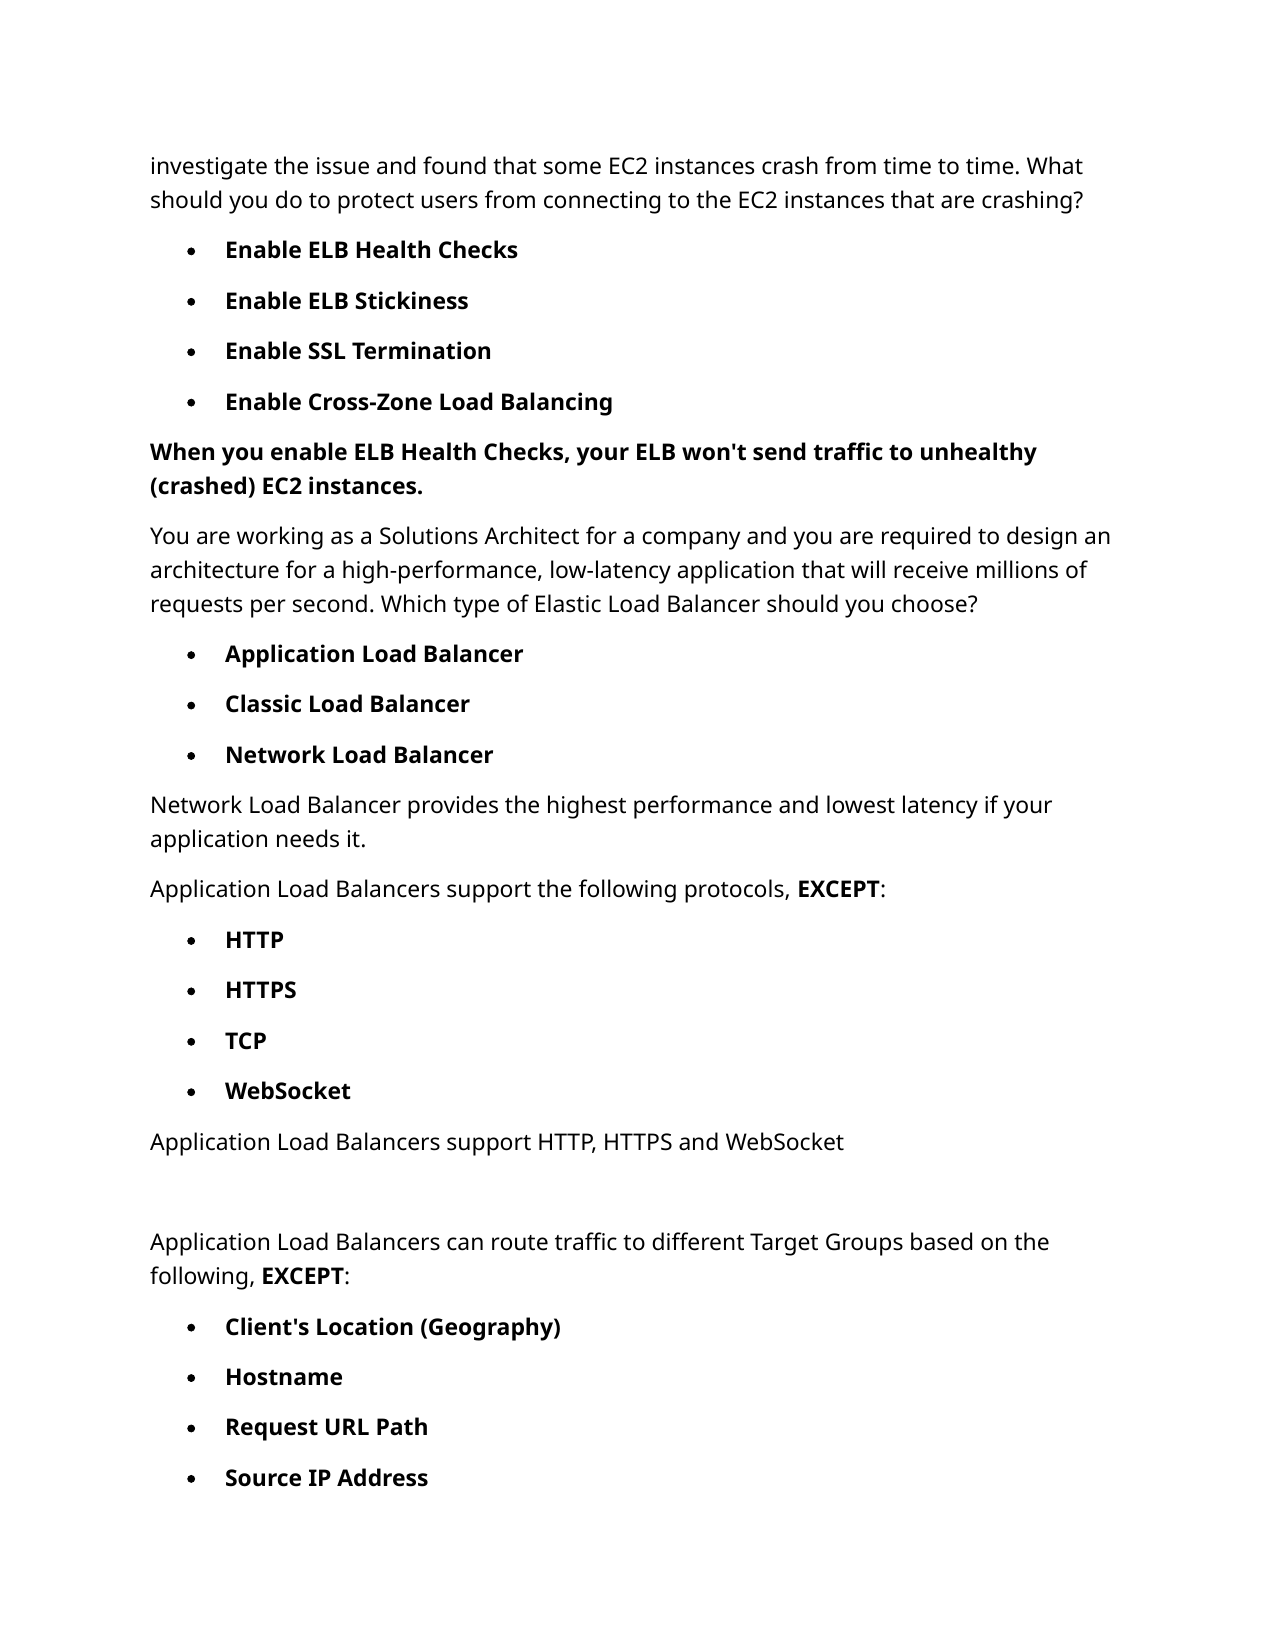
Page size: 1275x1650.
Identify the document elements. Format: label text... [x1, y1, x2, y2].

text Network Load Balancer provides the highest performance and lowest latency if your application needs it. [150, 789, 1125, 854]
list Client's Location (Geography) [187, 1310, 1125, 1342]
text Application Load Balancers can route traffic to different Target Groups based on the following, EXCEPT: [150, 1226, 1125, 1291]
list Enable ELB Stickiness [187, 284, 1125, 316]
list Enable ELB Health Checks [187, 234, 1125, 265]
list Source IP Address [187, 1462, 1125, 1493]
list Enable SSL Termination [187, 335, 1125, 366]
list Application Load Balancer [187, 638, 1125, 669]
list Network Load Balancer [187, 739, 1125, 770]
text Application Load Balancers support HTTP, HTTPS and WebSocketBottom of Form [150, 1125, 1125, 1157]
list WebSocket [187, 1075, 1125, 1106]
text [150, 150, 1125, 215]
list Hostname [187, 1361, 1125, 1392]
text Application Load Balancers support the following protocols, EXCEPT: [150, 873, 1125, 904]
list HTTPS [187, 974, 1125, 1005]
list Request URL Path [187, 1411, 1125, 1442]
list Enable Cross-Zone Load Balancing [187, 385, 1125, 417]
list TCP [187, 1024, 1125, 1056]
text You are working as a Solutions Architect for a company and you are required to design an architecture for a high-performance, low-latency application that will receive millions of requests per second. Which type of Elastic Load Balancer should you choose? [150, 520, 1125, 619]
list HTTP [187, 924, 1125, 955]
text When you enable ELB Health Checks, your ELB won't send traffic to unhealthy (crashed) EC2 instances. [150, 436, 1125, 501]
list Classic Load Balancer [187, 688, 1125, 719]
